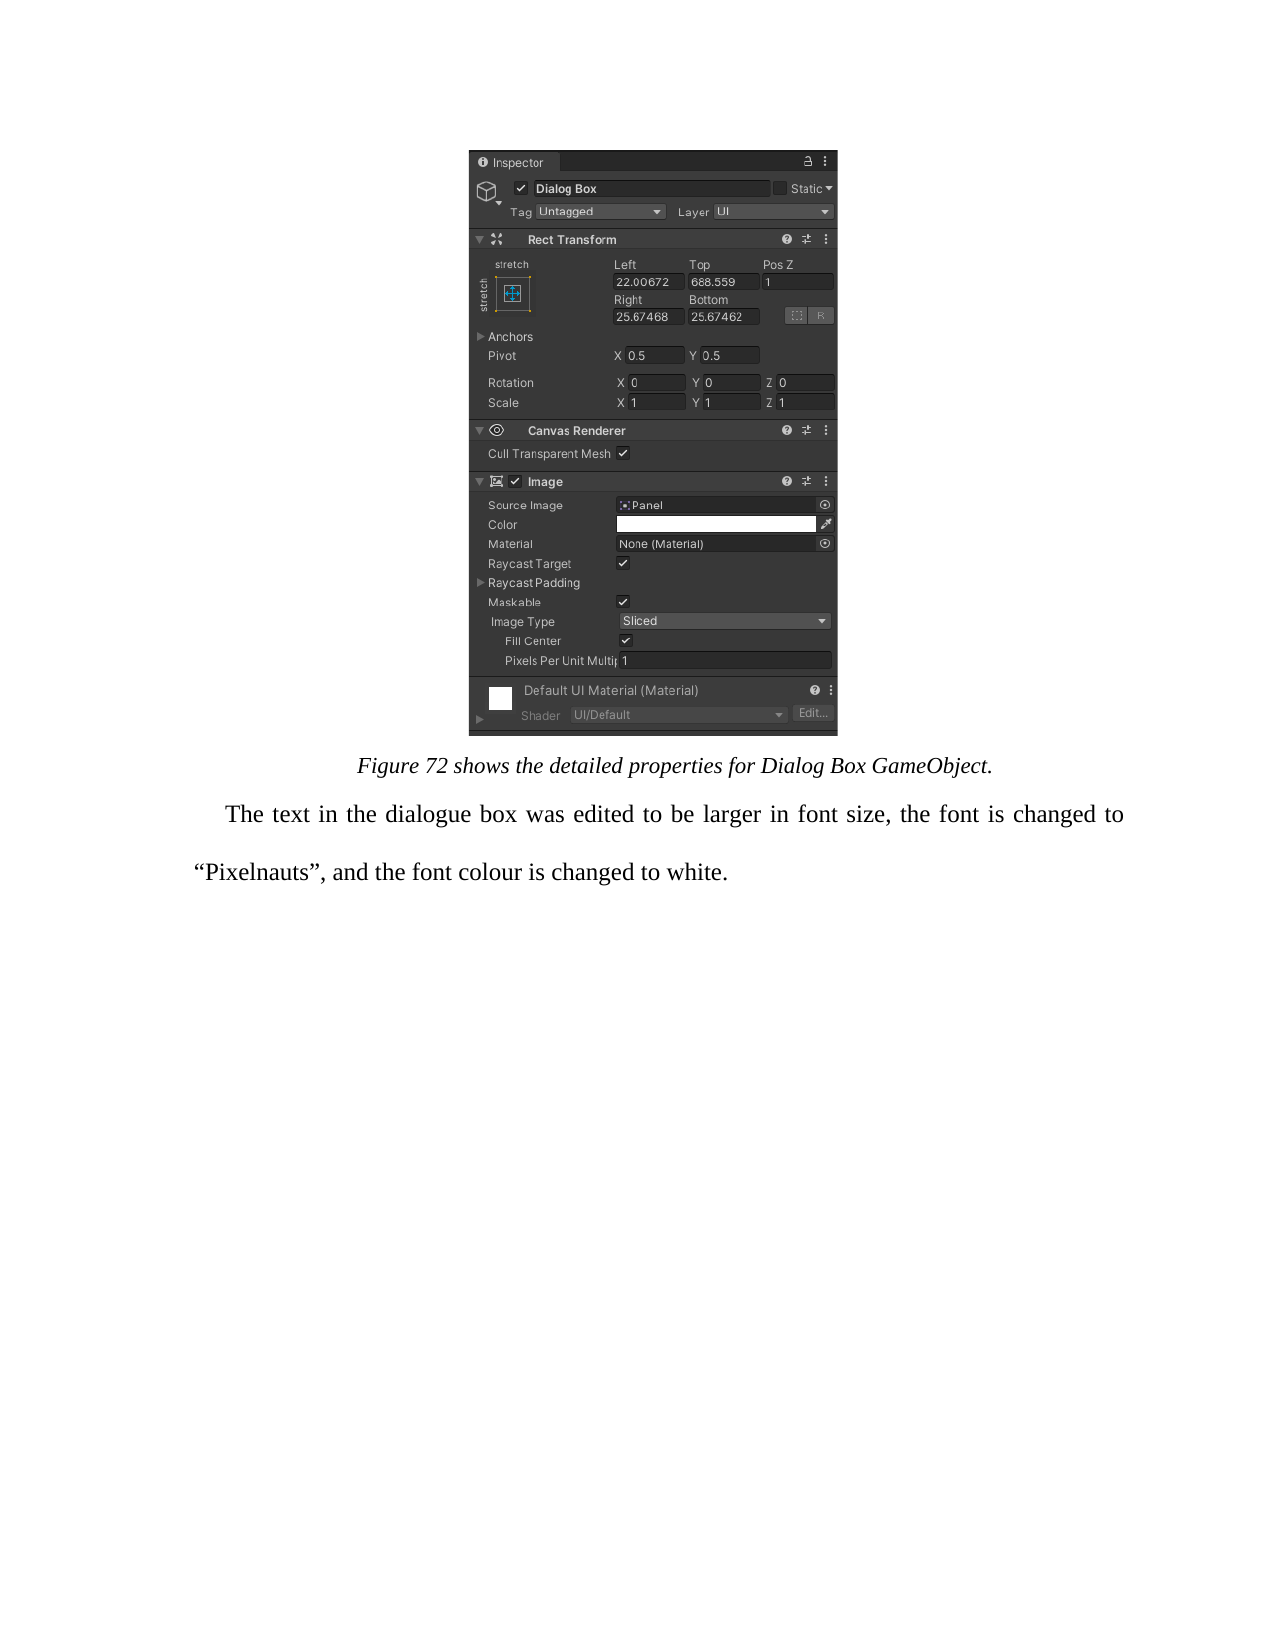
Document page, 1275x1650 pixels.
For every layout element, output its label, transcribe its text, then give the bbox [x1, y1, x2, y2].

text The text in the dialogue box was edited to be larger in font size, the font is changed to “Pixelnauts”, and the font colour is changed to white. [194, 799, 1125, 886]
picture [468, 150, 838, 736]
